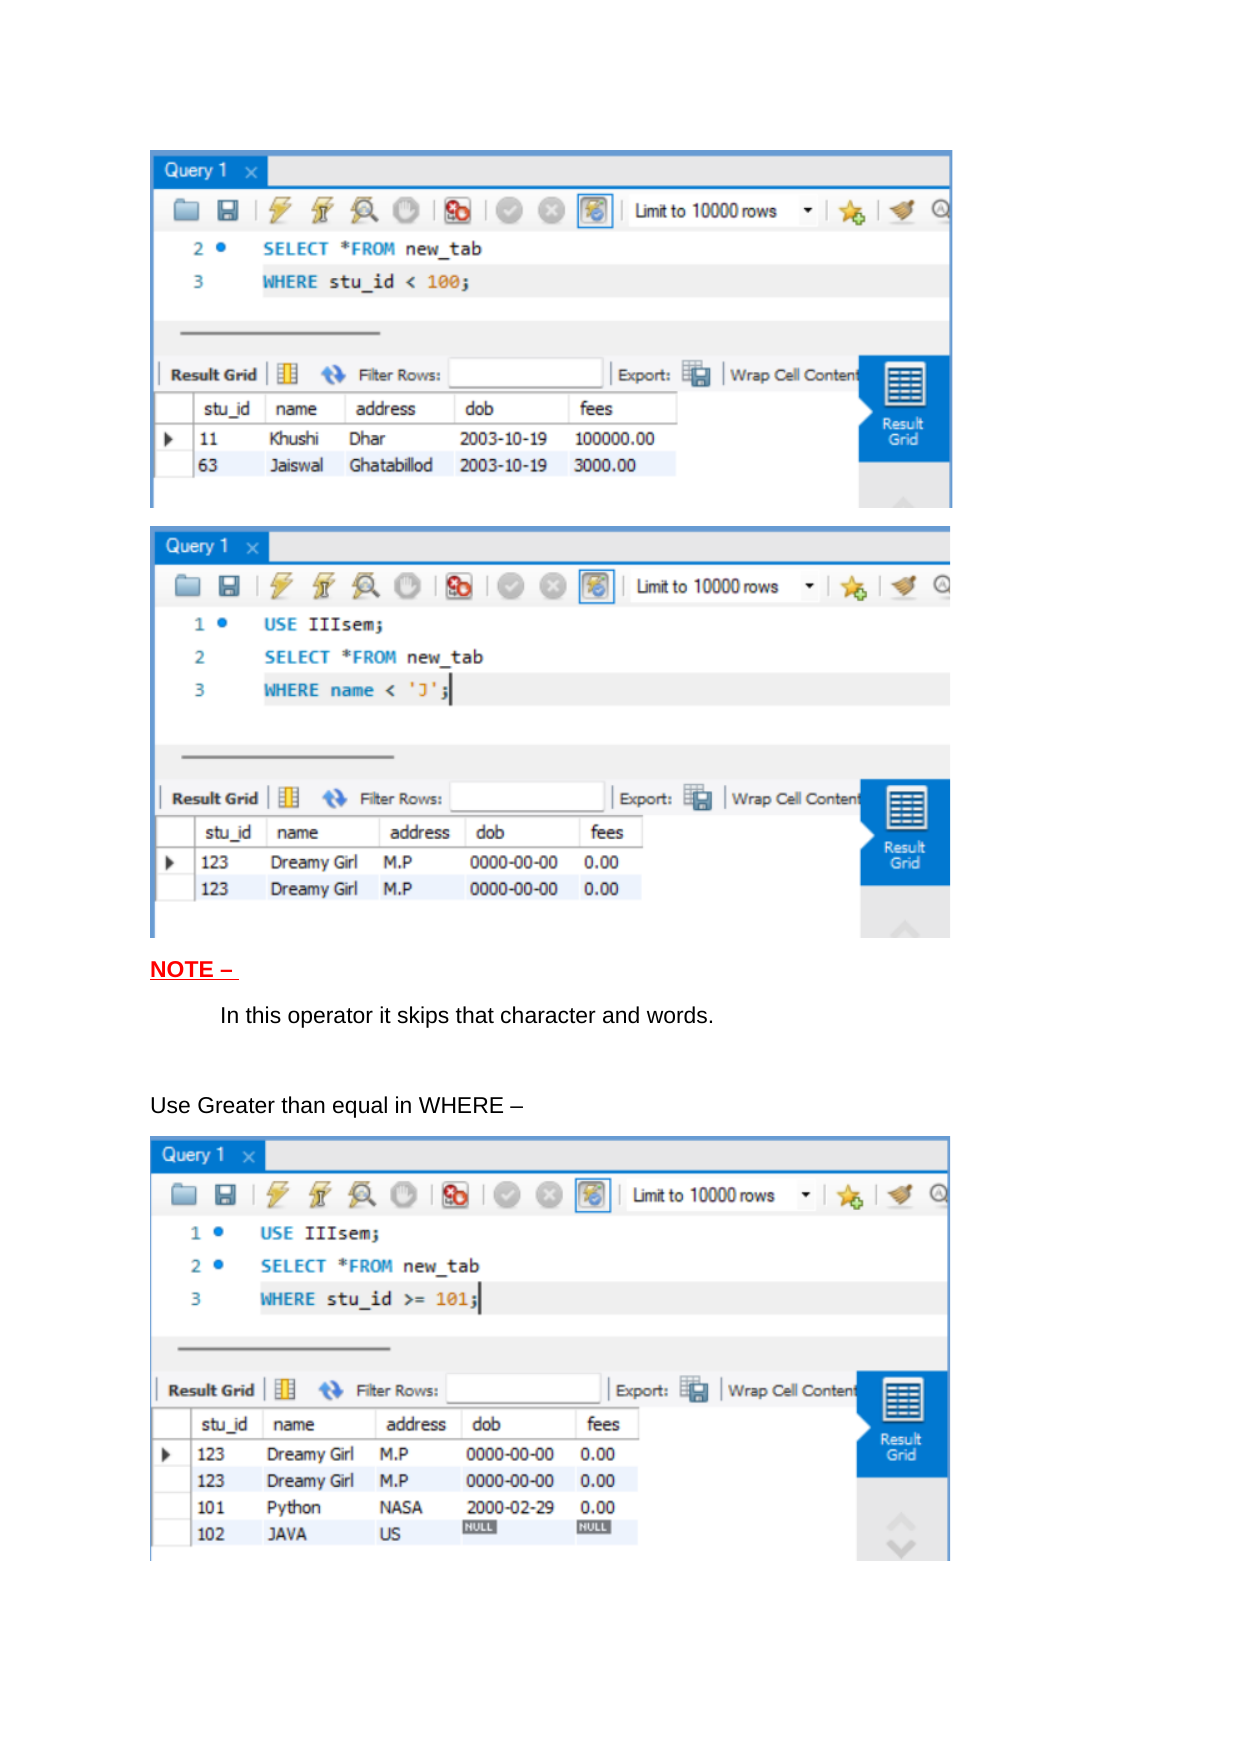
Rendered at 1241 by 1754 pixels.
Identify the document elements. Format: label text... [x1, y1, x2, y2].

picture [150, 150, 953, 508]
text NOTE – [150, 956, 1090, 983]
text Use Greater than equal in WHERE – [150, 1092, 1090, 1118]
picture [150, 526, 951, 938]
text In this operator it skips that character and words. [150, 1002, 1090, 1028]
picture [150, 1136, 951, 1561]
